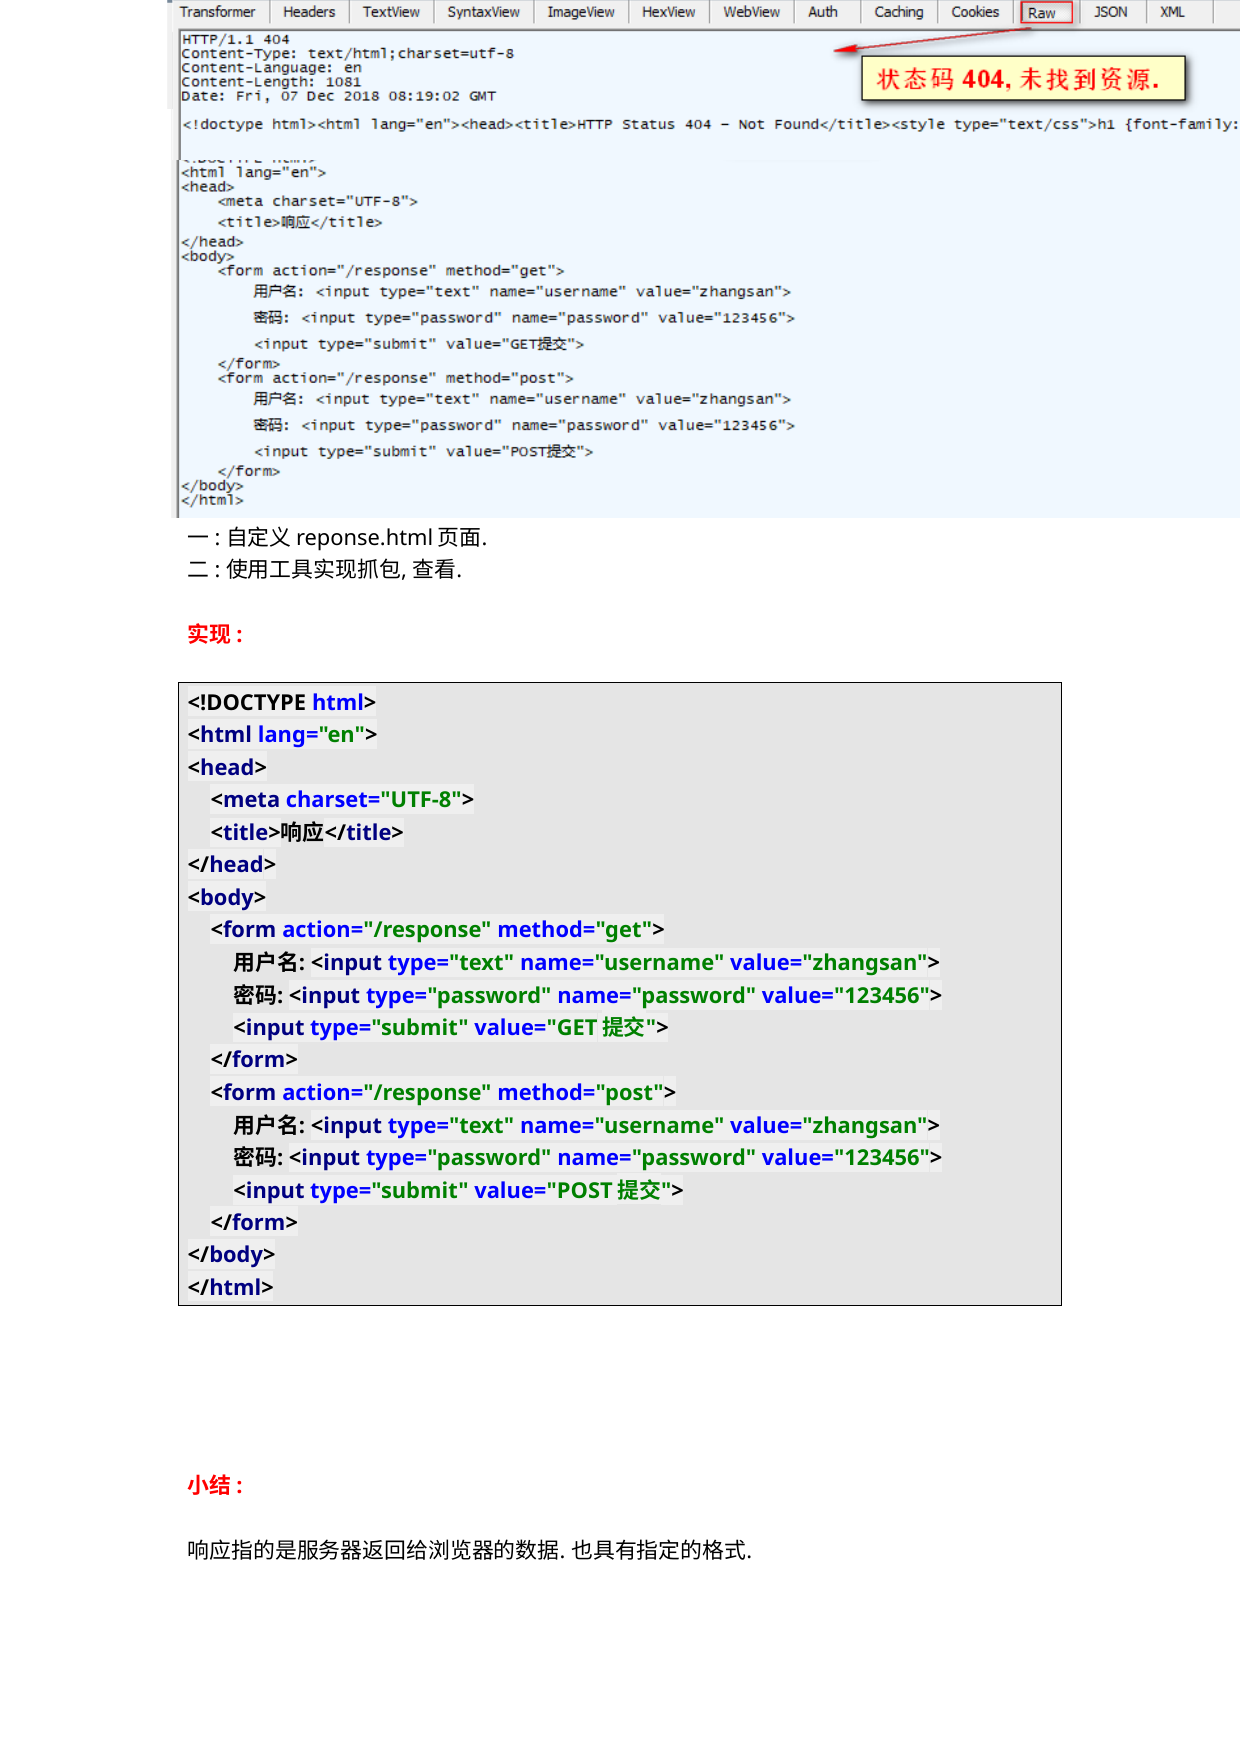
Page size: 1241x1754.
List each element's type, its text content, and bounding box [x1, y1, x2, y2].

text 实现 : [187, 617, 1053, 649]
text 响应指的是服务器返回给浏览器的数据. 也具有指定的格式. [187, 1533, 1053, 1566]
picture [166, 0, 1240, 518]
text 一 : 自定义reponse.html页面. [187, 518, 1053, 552]
text 小结 : [187, 1468, 1053, 1501]
text 二 : 使用工具实现抓包, 查看. [187, 552, 1053, 584]
text <!DOCTYPE html> <html lang="en"> <head> <meta charset="UTF-8"> <title>响应</title> </head> <body> <form action="/response" method="get"> 用户名: <input type="text" name="username" value="zhangsan"> 密码: <input type="password" name="password" value="123456"> <input type="submit" value="GET提交"> </form> <form action="/response" method="post"> 用户名: <input type="text" name="username" value="zhangsan"> 密码: <input type="password" name="password" value="123456"> <input type="submit" value="POST提交"> </form> </body> </html> [179, 683, 1061, 1305]
